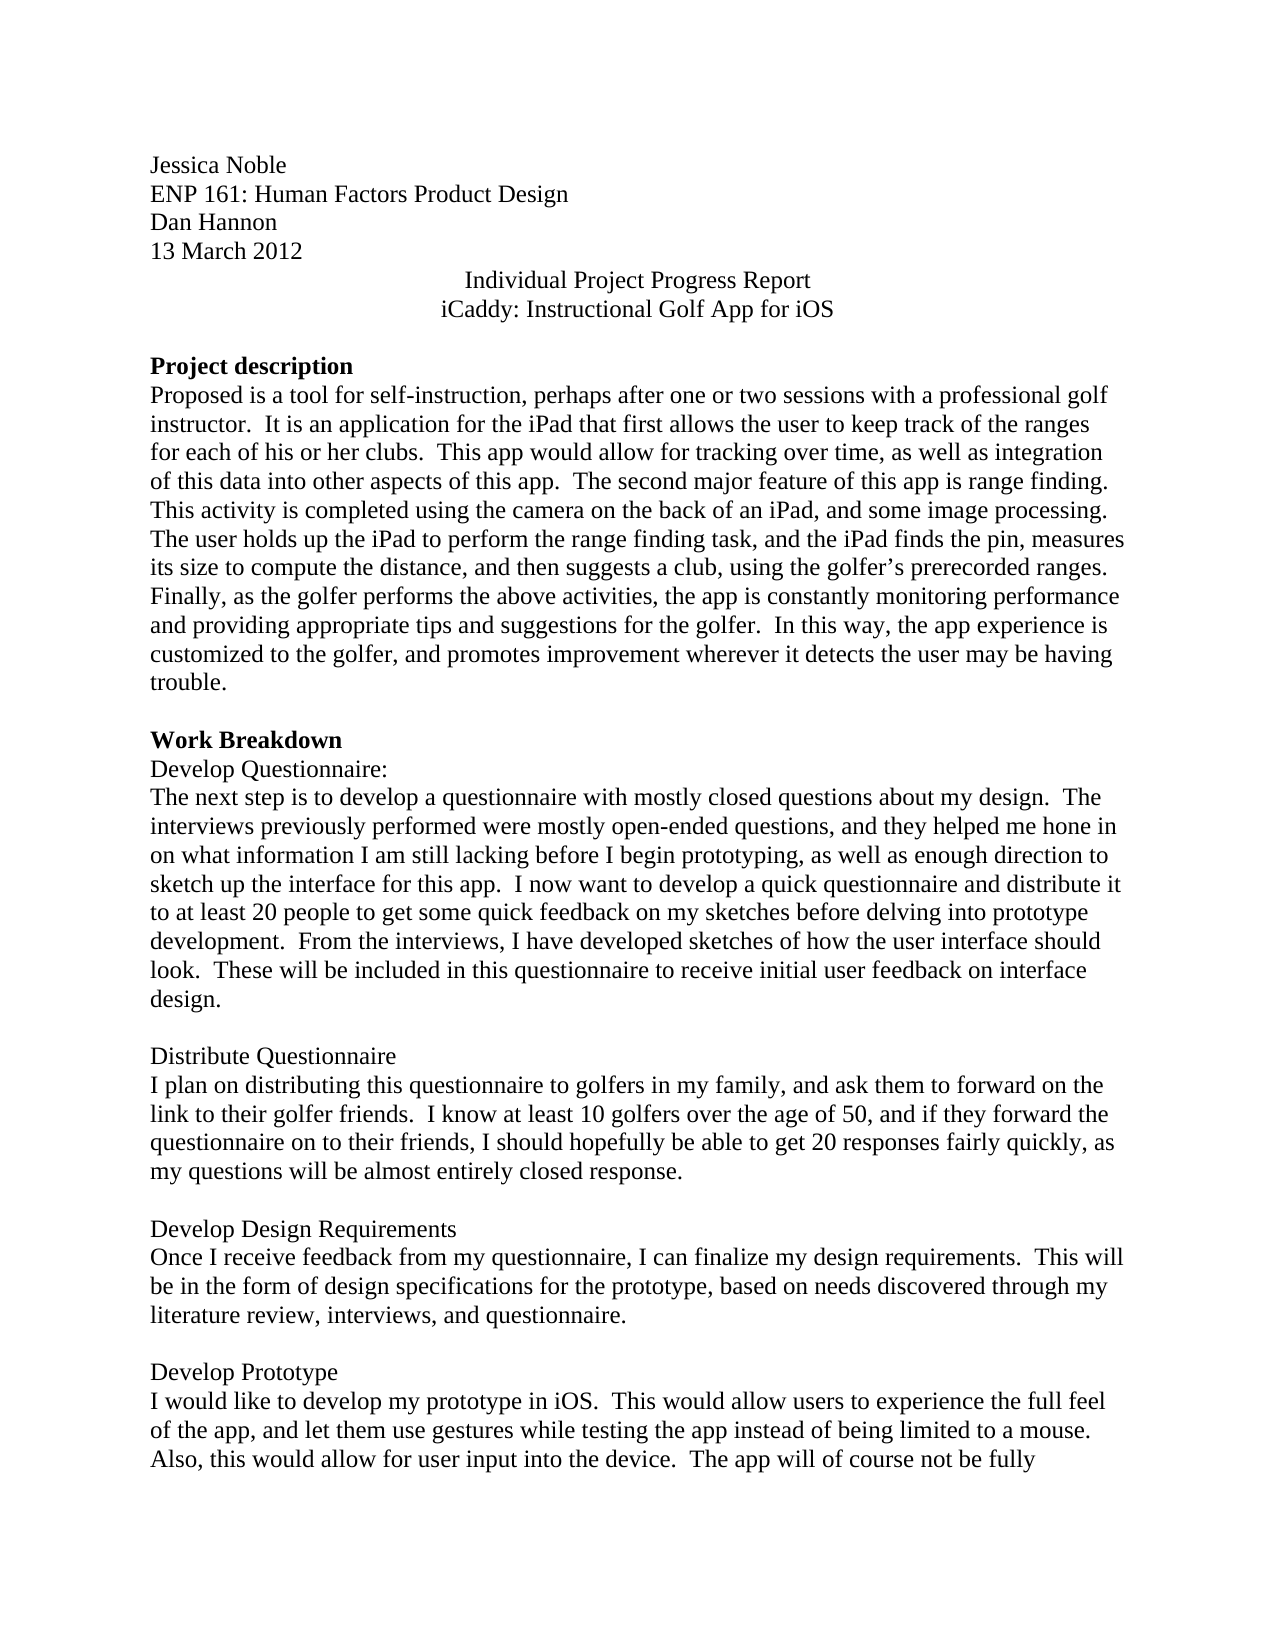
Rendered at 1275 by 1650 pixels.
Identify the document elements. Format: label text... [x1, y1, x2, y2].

text ENP 161: Human Factors Product Design [150, 179, 1125, 207]
text 13 March 2012 [150, 236, 1125, 265]
text Develop Prototype [150, 1357, 1125, 1386]
text Jessica Noble [150, 150, 1125, 179]
text I plan on distributing this questionnaire to golfers in my family, and ask them to forward on the link to their golfer friends. I know at least 10 golfers over the age of 50, and if they forward the questionnaire on to their friends, I should hopefully be able to get 20 responses fairly quickly, as my questions will be almost entirely closed response. [150, 1070, 1125, 1185]
text iCaddy: Instructional Golf App for iOS [150, 294, 1125, 322]
text Develop Questionnaire: [150, 754, 1125, 782]
text Once I receive feedback from my questionnaire, I can finalize my design requirements. This will be in the form of design specifications for the prototype, based on needs discovered through my literature review, interviews, and questionnaire. [150, 1242, 1125, 1329]
text Dan Hannon [150, 207, 1125, 236]
text Develop Design Requirements [150, 1214, 1125, 1242]
text Work Breakdown [150, 725, 1125, 754]
text Project description [150, 351, 1125, 380]
text Proposed is a tool for self-instruction, perhaps after one or two sessions with a professional golf instructor. It is an application for the iPad that first allows the user to keep track of the ranges for each of his or her clubs. This app would allow for tracking over time, as well as integration of this data into other aspects of this app. The second major feature of this app is range finding. This activity is completed using the camera on the back of an iPad, and some image processing. The user holds up the iPad to perform the range finding task, and the iPad finds the pin, measures its size to compute the distance, and then suggests a club, using the golfer’s prerecorded ranges. Finally, as the golfer performs the above activities, the app is constantly monitoring performance and providing appropriate tips and suggestions for the golfer. In this way, the app experience is customized to the golfer, and promotes improvement wherever it detects the user may be having trouble. [150, 380, 1125, 696]
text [150, 1386, 1125, 1472]
text The next step is to develop a questionnaire with mostly closed questions about my design. The interviews previously performed were mostly open-ended questions, and they helped me hone in on what information I am still lacking before I begin prototyping, as well as enough direction to sketch up the interface for this app. I now want to develop a quick questionnaire and distribute it to at least 20 people to get some quick feedback on my sketches before delving into prototype development. From the interviews, I have developed sketches of how the user interface should look. These will be included in this questionnaire to receive initial user feedback on interface design. [150, 782, 1125, 1012]
text Distribute Questionnaire [150, 1041, 1125, 1070]
text Individual Project Progress Report [150, 265, 1125, 294]
